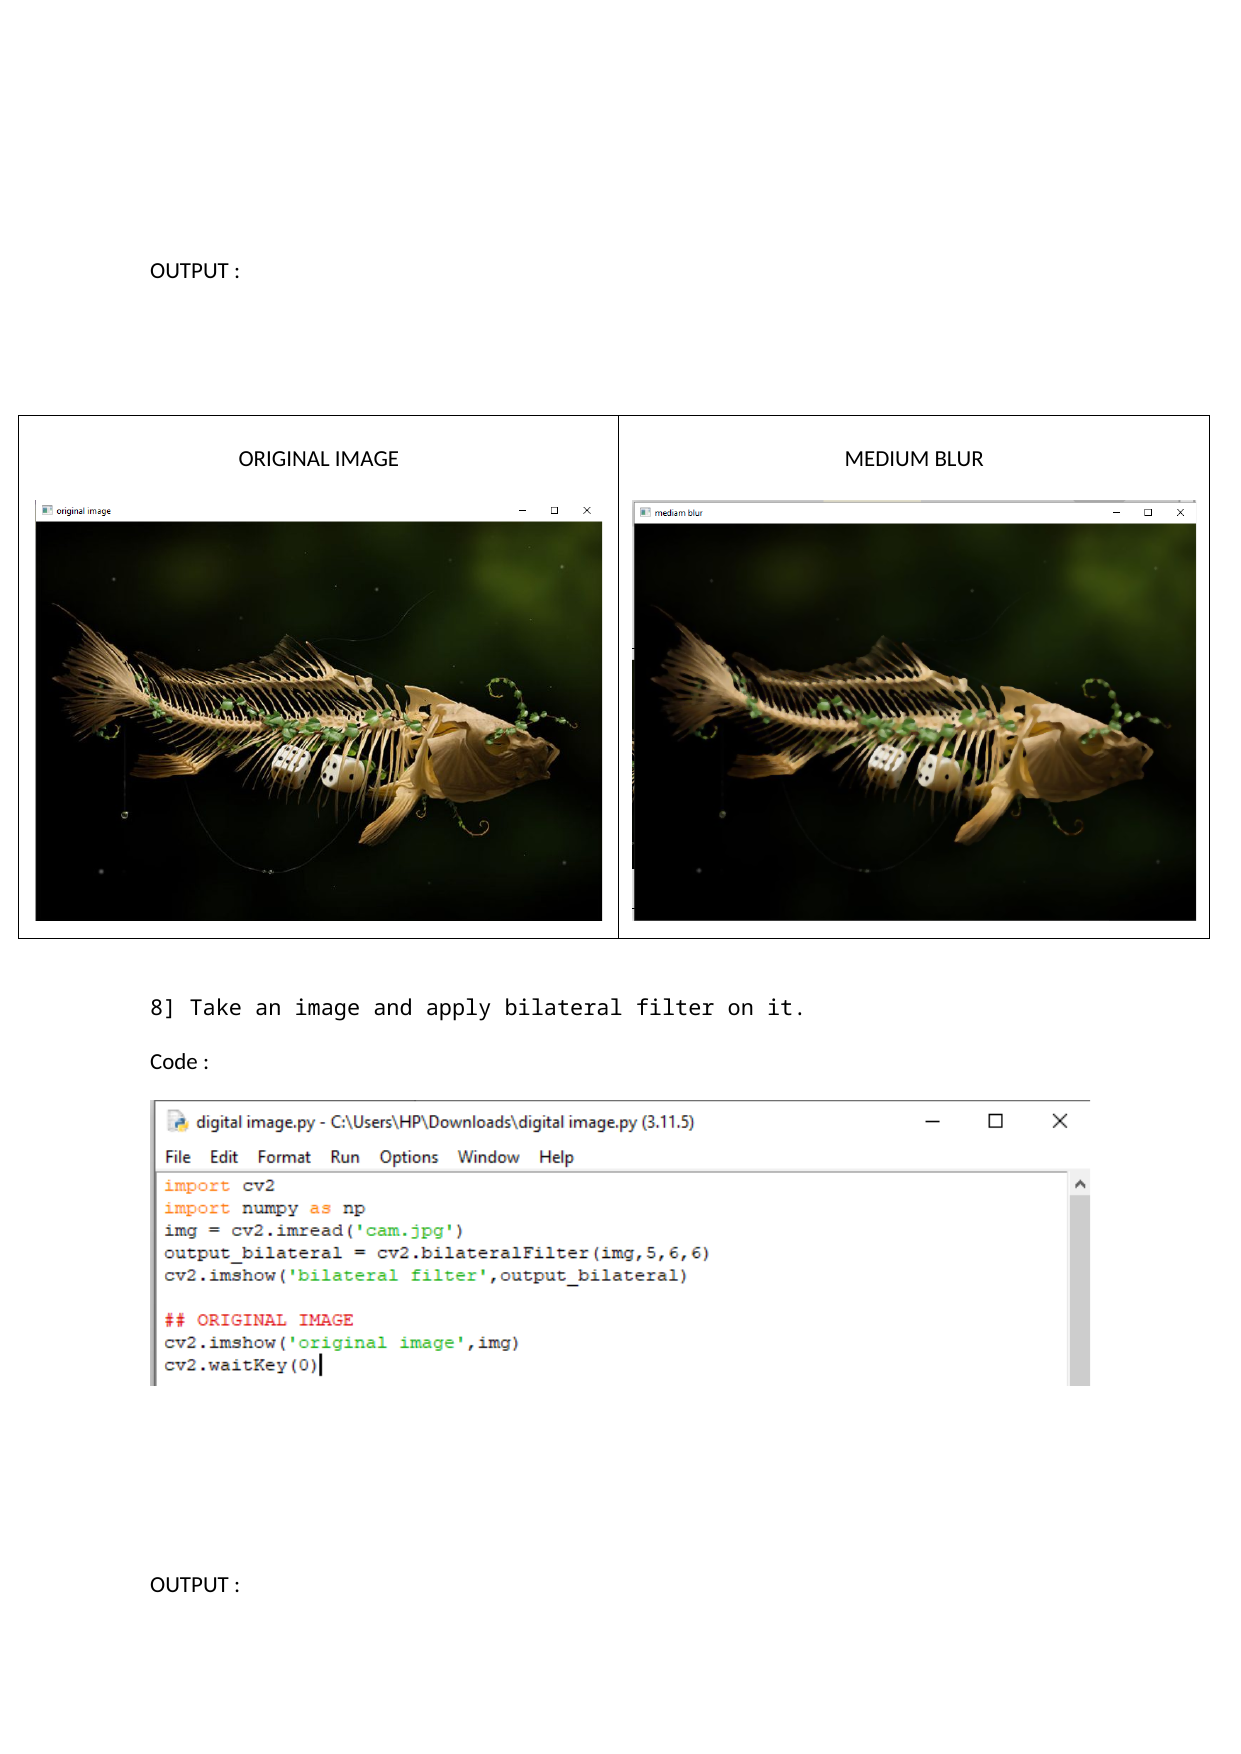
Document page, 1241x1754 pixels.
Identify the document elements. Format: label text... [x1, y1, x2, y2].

picture [35, 500, 603, 921]
text Code : [150, 1047, 1090, 1075]
picture [150, 1100, 1091, 1386]
text 8] Take an image and apply bilateral filter on it. [150, 992, 1090, 1022]
text OUTPUT : [150, 1570, 1090, 1598]
text OUTPUT : [150, 256, 1090, 284]
table_header ORIGINAL IMAGE [19, 416, 618, 938]
picture [632, 500, 1197, 921]
table_header MEDIUM BLUR [619, 416, 1209, 938]
